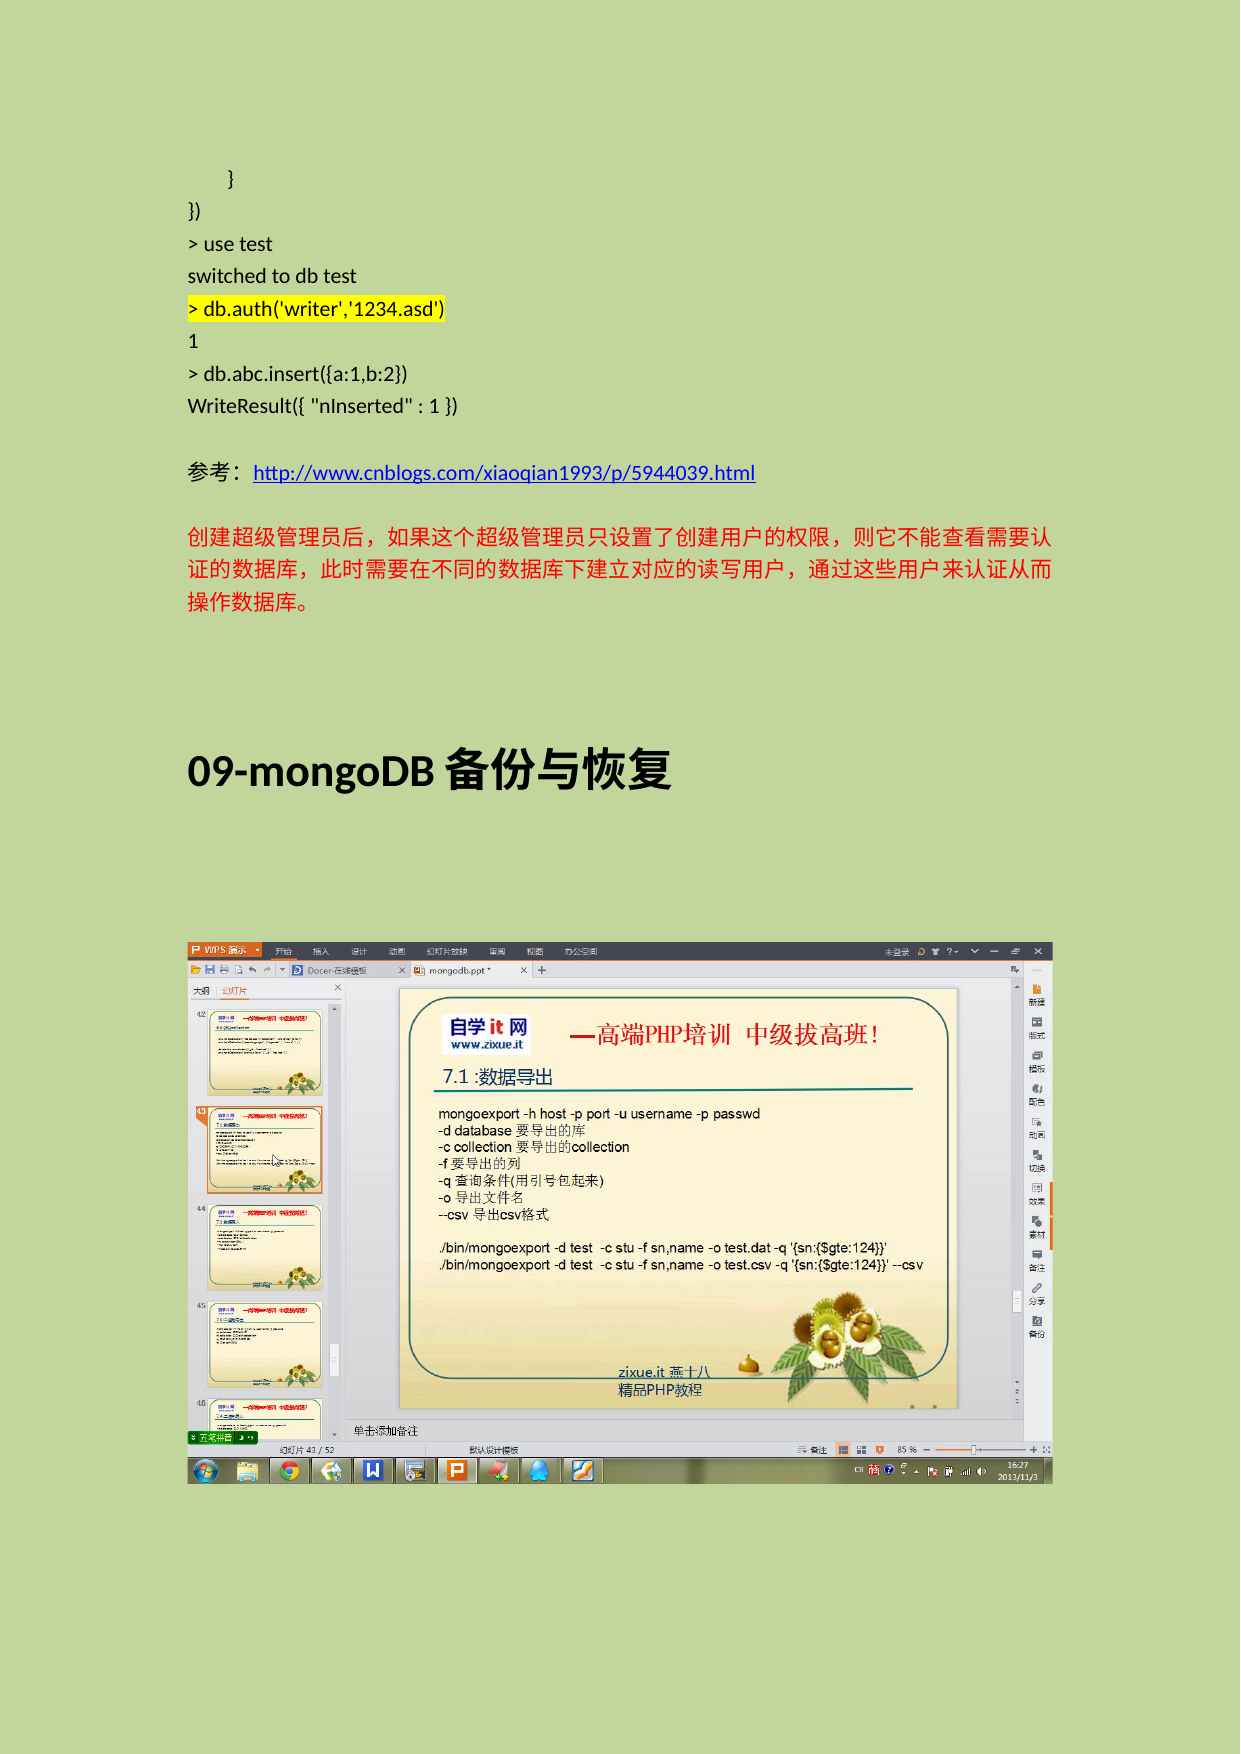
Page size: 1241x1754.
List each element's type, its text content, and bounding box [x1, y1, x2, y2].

text > use test [187, 227, 1053, 259]
text 参考：http://www.cnblogs.com/xiaoqian1993/p/5944039.html [187, 454, 1053, 487]
text 1 [187, 324, 1053, 357]
text switched to db test [187, 259, 1053, 292]
text > db.auth('writer','1234.asd') [187, 292, 1053, 324]
picture [187, 942, 1053, 1484]
text }) [187, 194, 1053, 227]
text > db.abc.insert({a:1,b:2}) [187, 357, 1053, 389]
text 创建超级管理员后，如果这个超级管理员只设置了创建用户的权限，则它不能查看需要认证的数据库，此时需要在不同的数据库下建立对应的读写用户，通过这些用户来认证从而操作数据库。 [187, 519, 1053, 617]
text } [187, 162, 1053, 194]
text WriteResult({ "nInserted" : 1 }) [187, 389, 1053, 422]
subtitle 09-mongoDB备份与恢复 [187, 717, 1053, 815]
